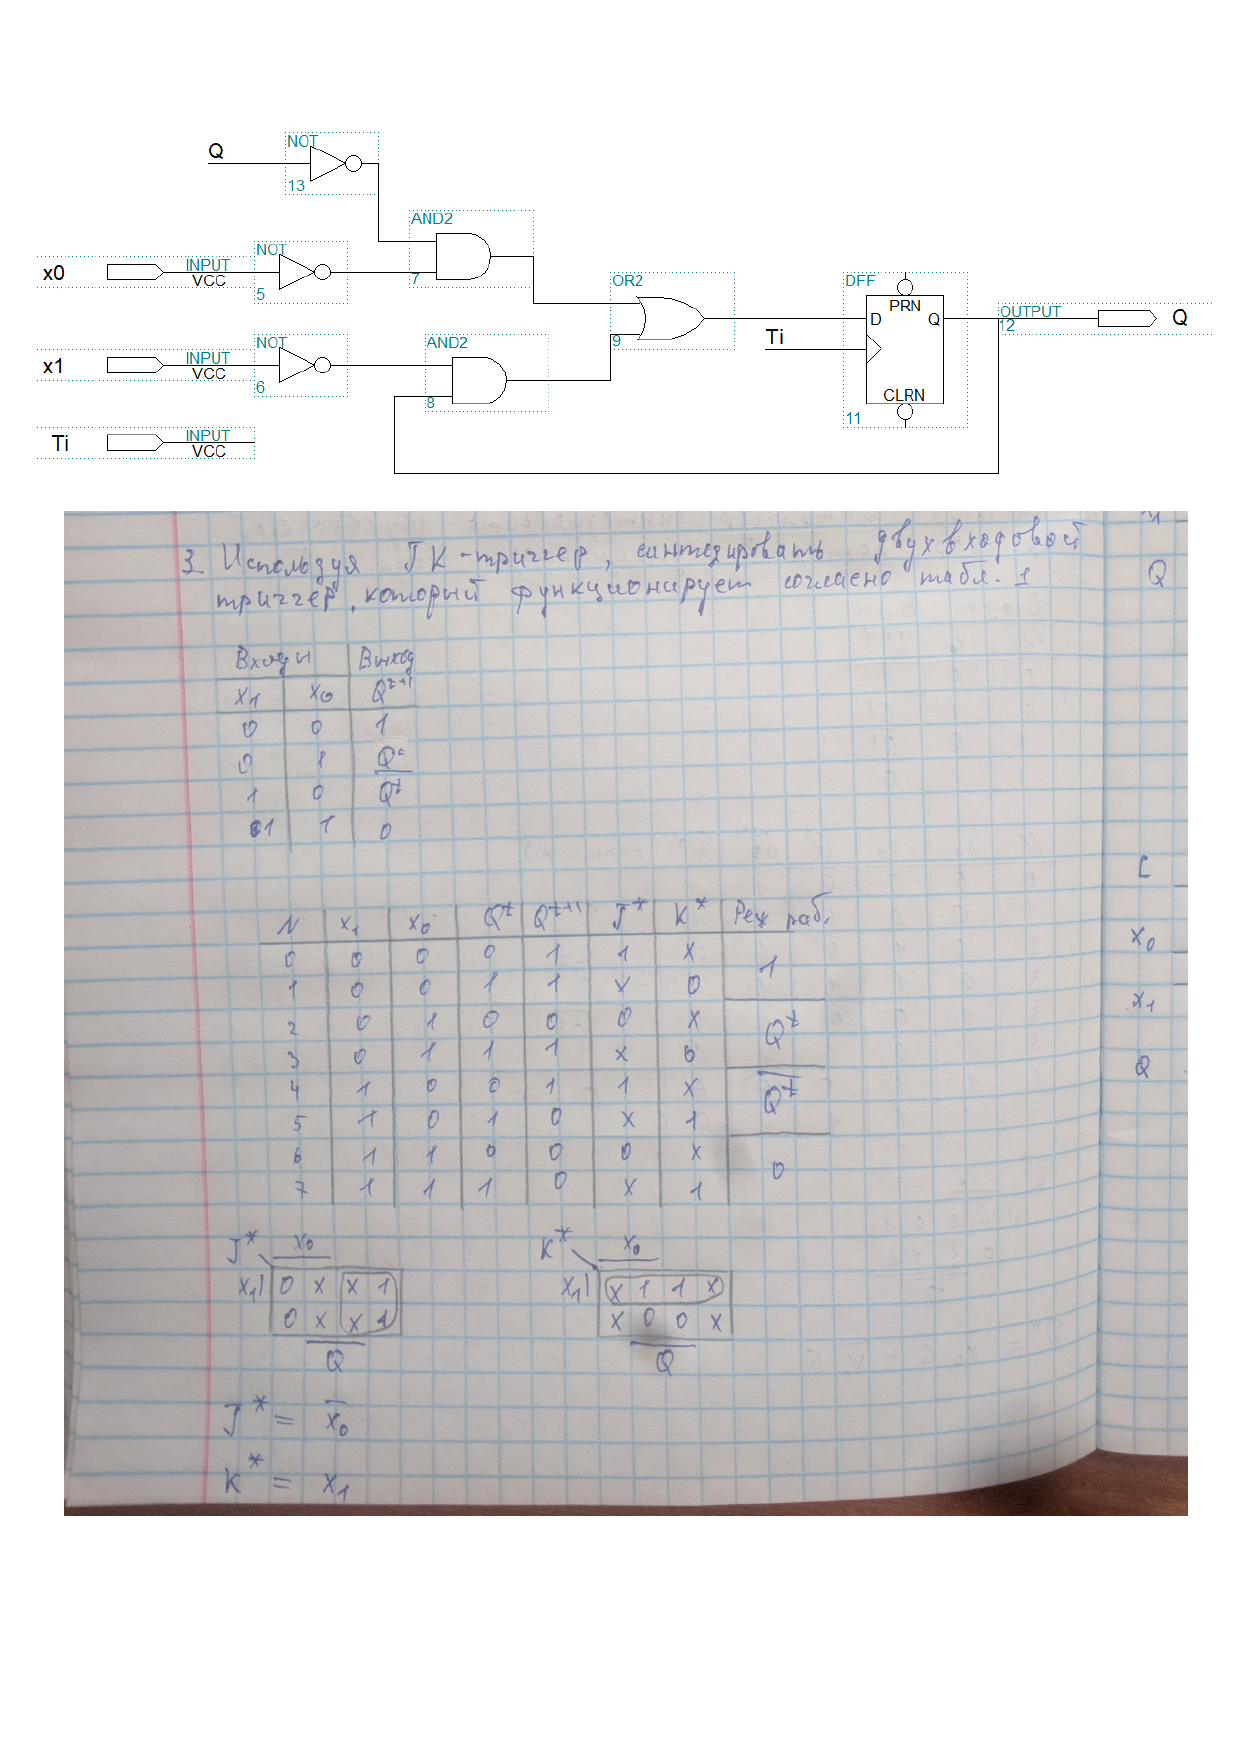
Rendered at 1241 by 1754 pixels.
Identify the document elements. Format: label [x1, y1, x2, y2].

picture [36, 118, 1214, 1516]
